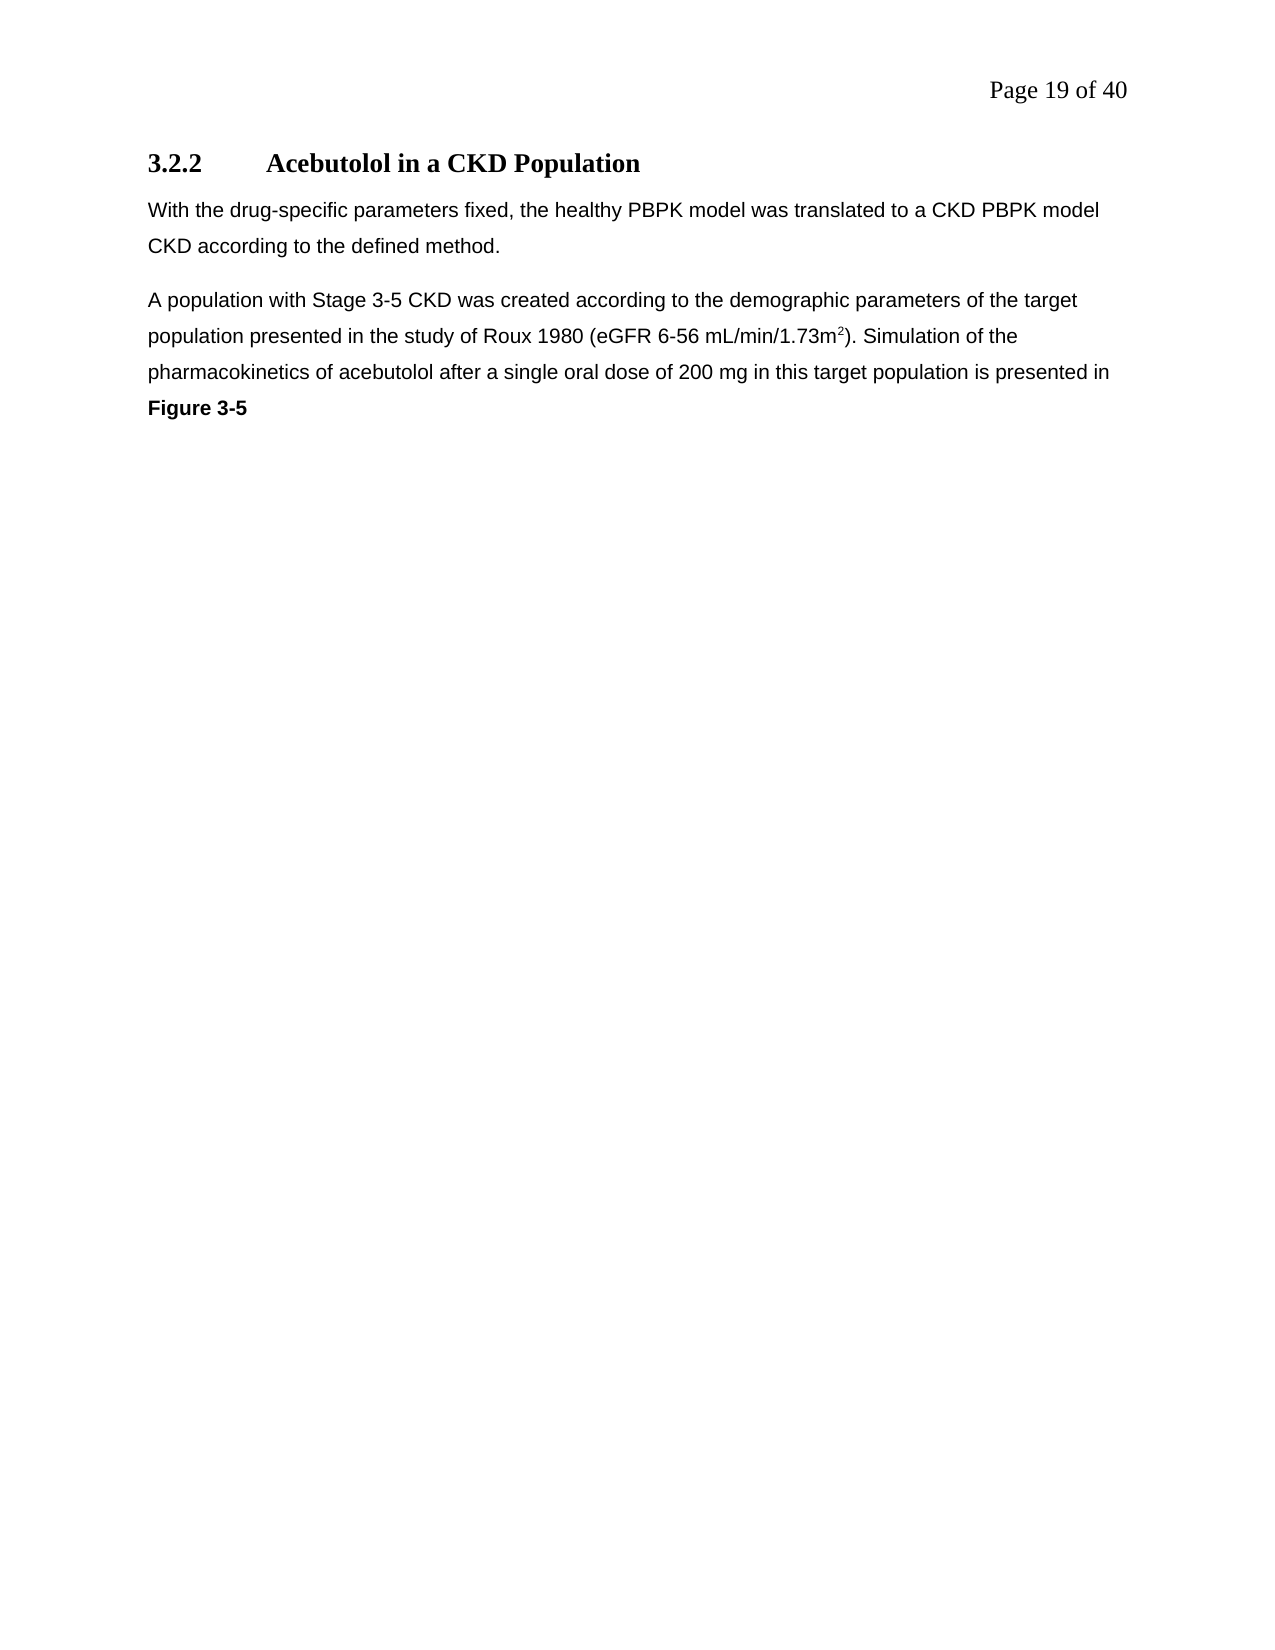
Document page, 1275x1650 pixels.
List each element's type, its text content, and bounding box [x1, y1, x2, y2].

subtitle Acebutolol in a CKD Population [148, 148, 1127, 179]
text A population with Stage 3-5 CKD was created according to the demographic parameters of the target population presented in the study of Roux 1980 (eGFR 6-56 mL/min/1.73m2). Simulation of the pharmacokinetics of acebutolol after a single oral dose of 200 mg in this target population is presented in Figure 3-5 [148, 288, 1127, 420]
text With the drug-specific parameters fixed, the healthy PBPK model was translated to a CKD PBPK model CKD according to the defined method. [148, 197, 1127, 257]
